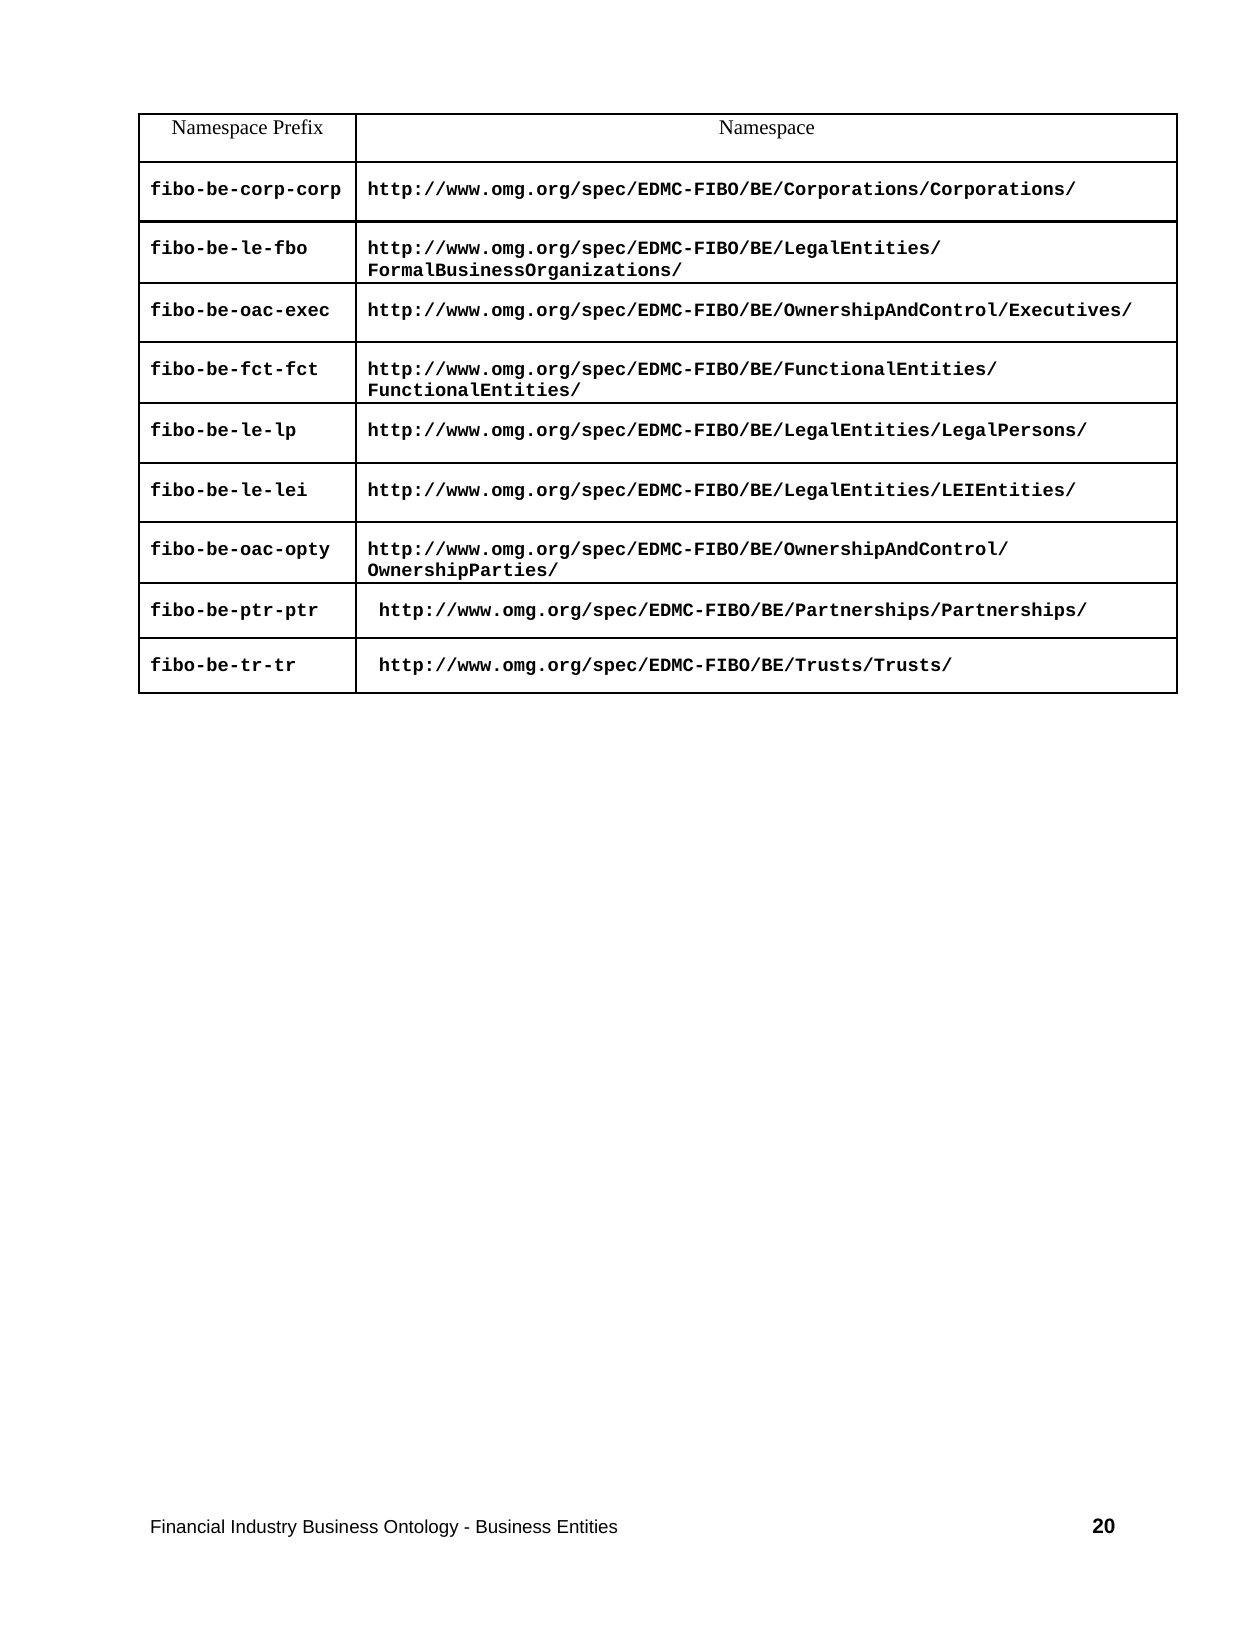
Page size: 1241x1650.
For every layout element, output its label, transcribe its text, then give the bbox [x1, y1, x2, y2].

table_cell http://www.omg.org/spec/EDMC-FIBO/BE/Trusts/Trusts/ [357, 639, 1176, 692]
table_cell fibo-be-oac-exec [140, 284, 355, 341]
table_cell fibo-be-fct-fct [140, 343, 355, 402]
table_cell fibo-be-ptr-ptr [140, 584, 355, 637]
table_cell fibo-be-tr-tr [140, 639, 355, 692]
table_cell http://www.omg.org/spec/EDMC-FIBO/BE/LegalEntities/FormalBusinessOrganizations/ [357, 223, 1176, 282]
table_cell http://www.omg.org/spec/EDMC-FIBO/BE/FunctionalEntities/FunctionalEntities/ [357, 343, 1176, 402]
table_cell http://www.omg.org/spec/EDMC-FIBO/BE/Partnerships/Partnerships/ [357, 584, 1176, 637]
table_cell fibo-be-oac-opty [140, 523, 355, 582]
table_cell http://www.omg.org/spec/EDMC-FIBO/BE/Corporations/Corporations/ [357, 163, 1176, 220]
table_cell fibo-be-le-fbo [140, 223, 355, 282]
table_cell http://www.omg.org/spec/EDMC-FIBO/BE/OwnershipAndControl/Executives/ [357, 284, 1176, 341]
table_cell fibo-be-le-lp [140, 404, 355, 462]
table_header Namespace Prefix [140, 115, 355, 161]
table_cell http://www.omg.org/spec/EDMC-FIBO/BE/OwnershipAndControl/OwnershipParties/ [357, 523, 1176, 582]
table_cell fibo-be-le-lei [140, 464, 355, 521]
table_header Namespace [357, 115, 1176, 161]
table_cell fibo-be-corp-corp [140, 163, 355, 220]
table_cell http://www.omg.org/spec/EDMC-FIBO/BE/LegalEntities/LegalPersons/ [357, 404, 1176, 462]
table_cell http://www.omg.org/spec/EDMC-FIBO/BE/LegalEntities/LEIEntities/ [357, 464, 1176, 521]
